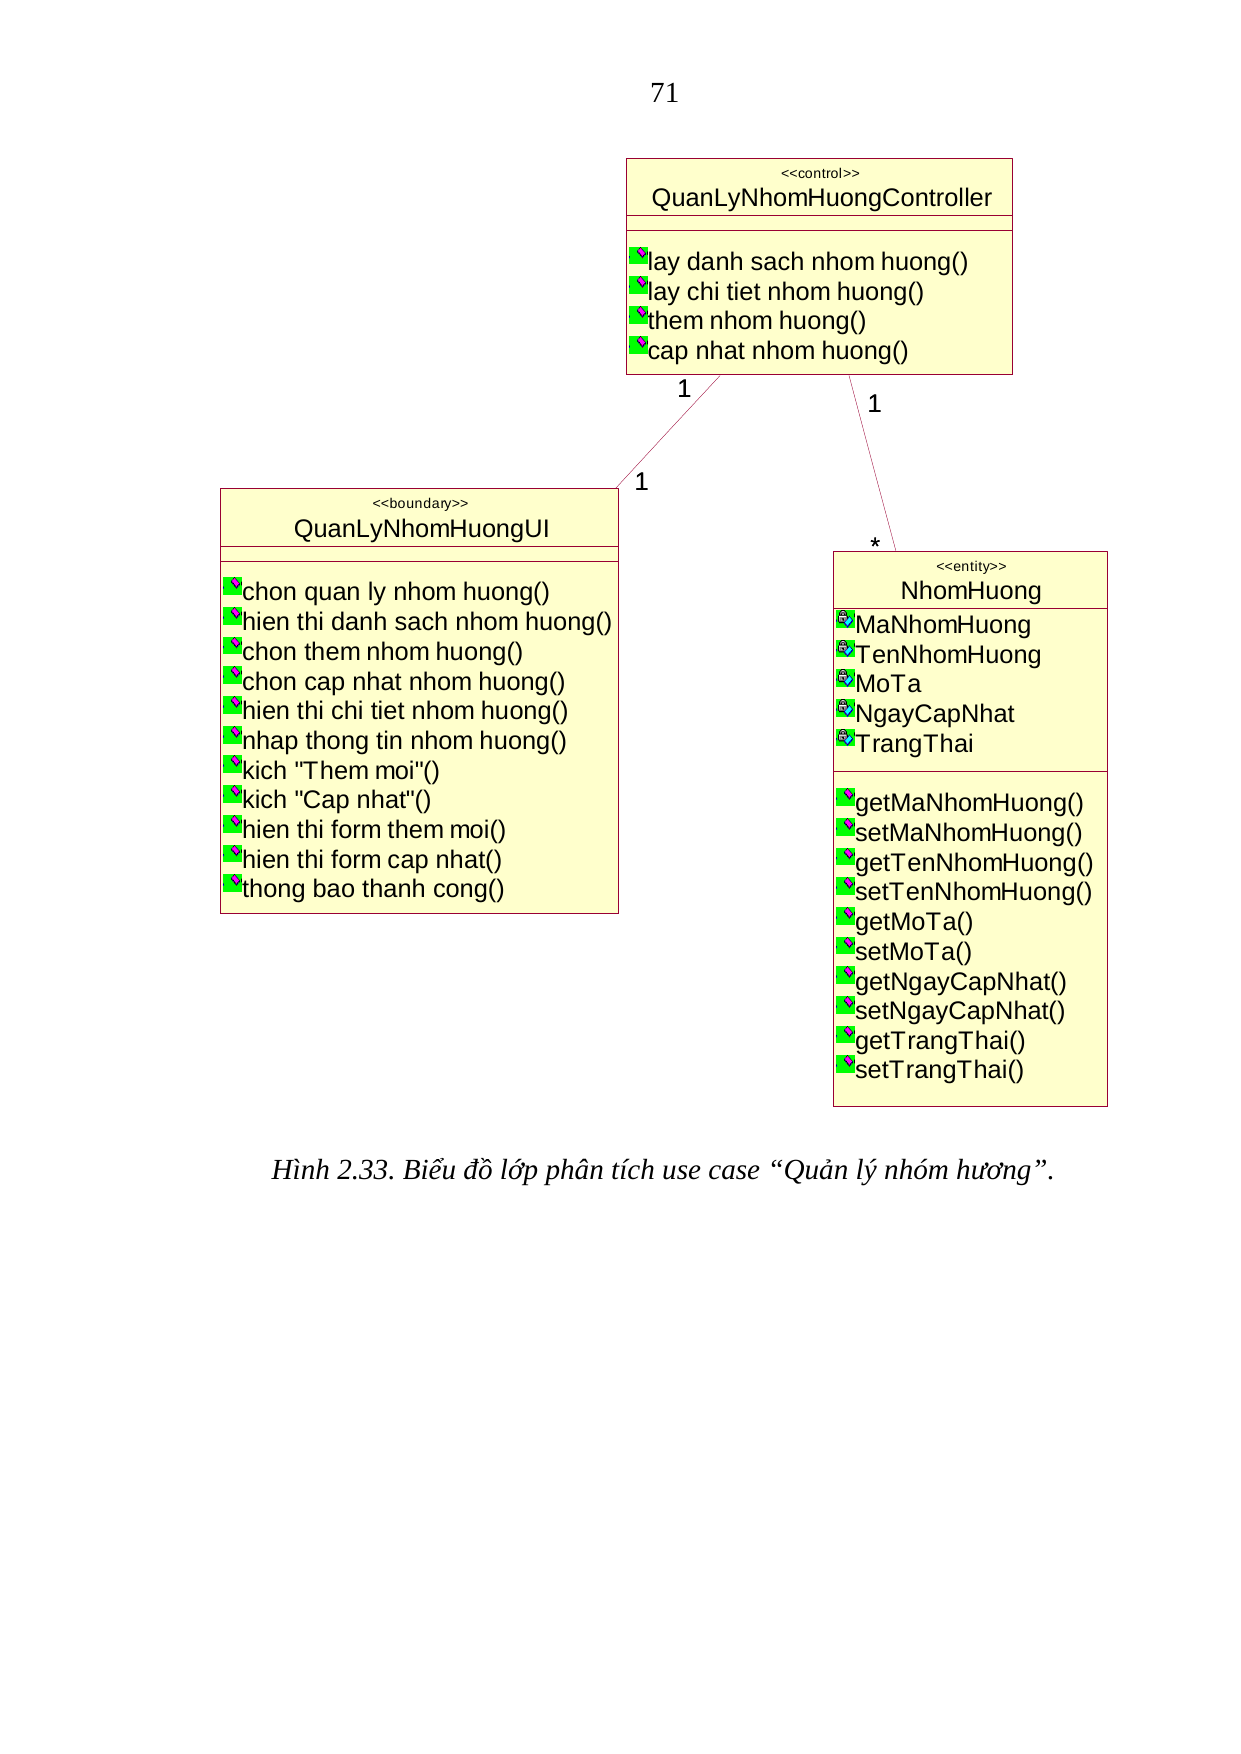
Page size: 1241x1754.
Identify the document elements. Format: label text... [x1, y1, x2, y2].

text Hình 2.33. Biểu đồ lớp phân tích use case “Quản lý nhóm hương”. [207, 1152, 1122, 1186]
